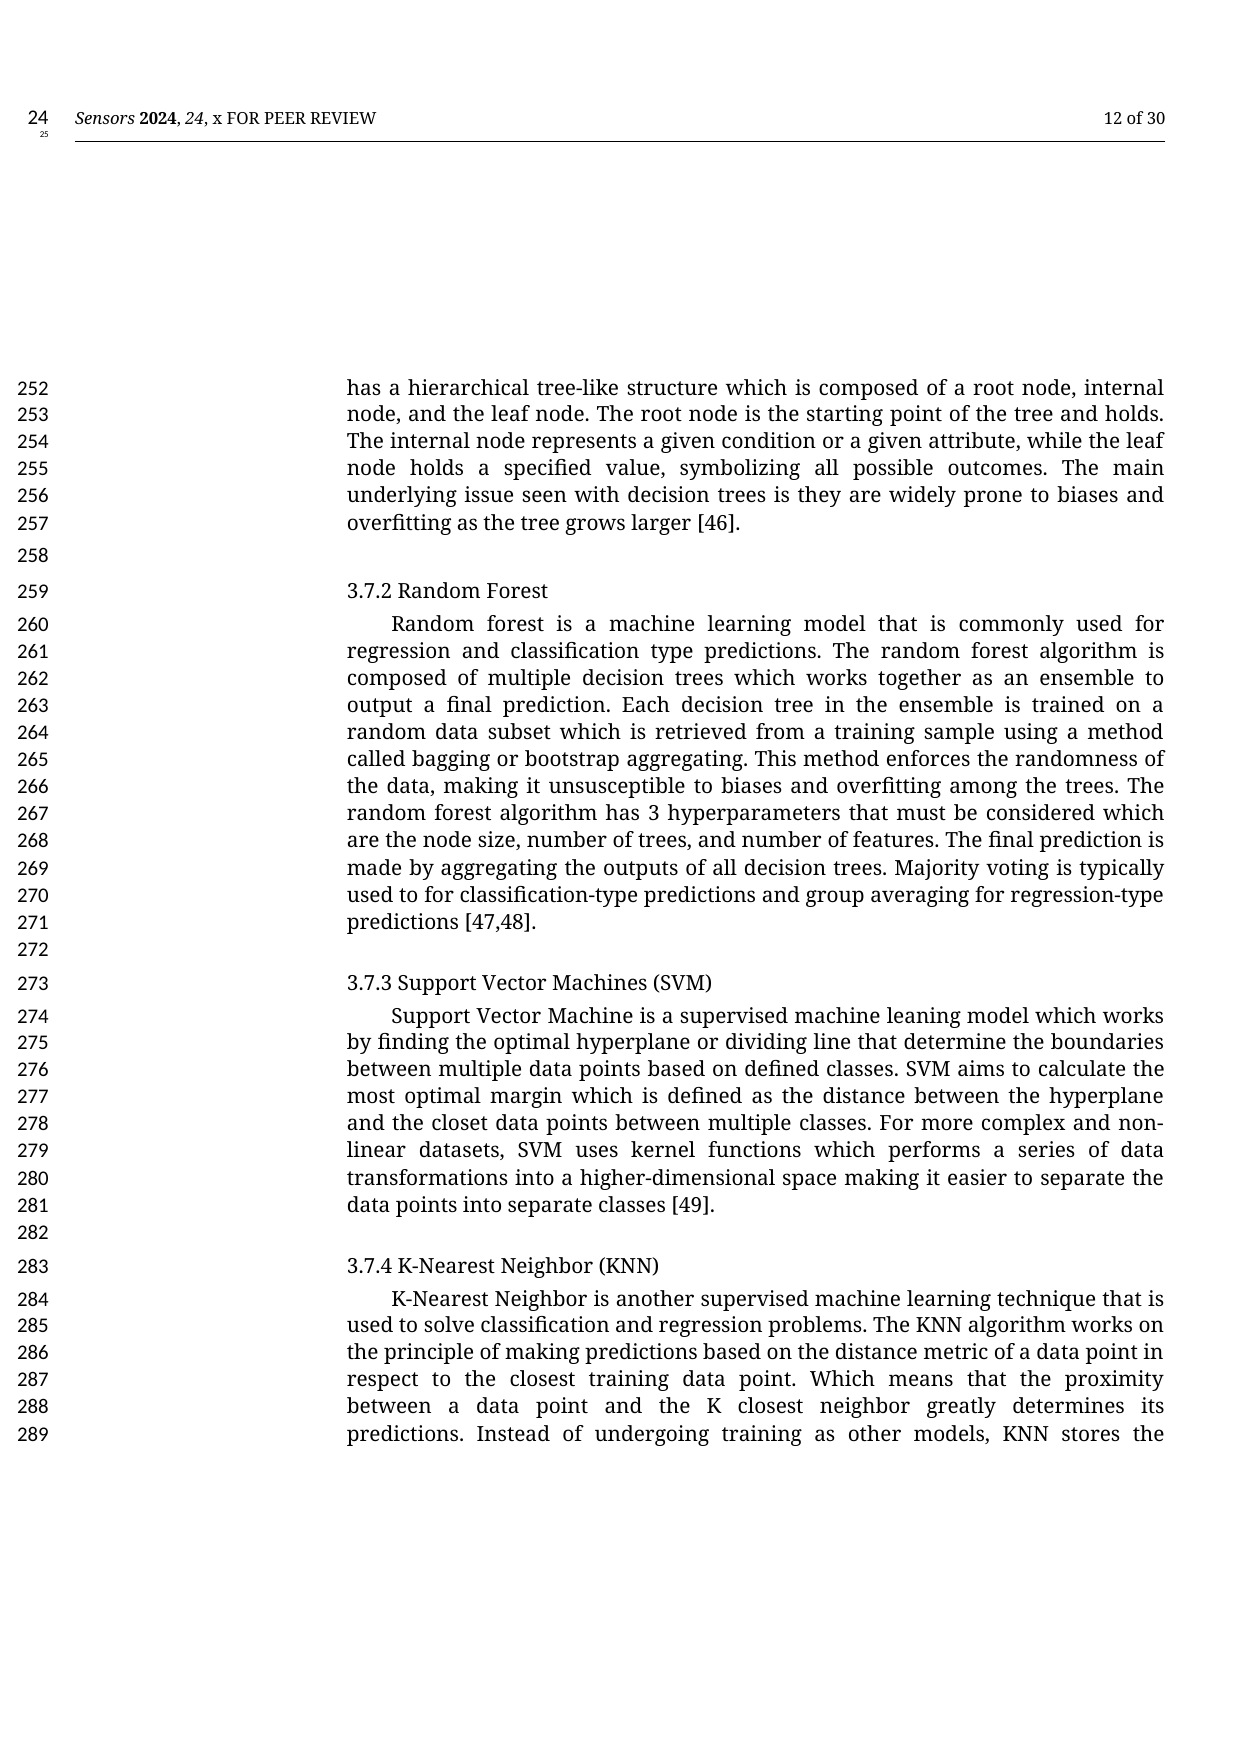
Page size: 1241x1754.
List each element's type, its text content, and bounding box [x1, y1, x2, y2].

text Support Vector Machine is a supervised machine leaning model which works by finding the optimal hyperplane or dividing line that determine the boundaries between multiple data points based on defined classes. SVM aims to calculate the most optimal margin which is defined as the distance between the hyperplane and the closet data points between multiple classes. For more complex and non-linear datasets, SVM uses kernel functions which performs a series of data transformations into a higher-dimensional space making it easier to separate the data points into separate classes [49]. [347, 1002, 1165, 1218]
text Random forest is a machine learning model that is commonly used for regression and classification type predictions. The random forest algorithm is composed of multiple decision trees which works together as an ensemble to output a final prediction. Each decision tree in the ensemble is trained on a random data subset which is retrieved from a training sample using a method called bagging or bootstrap aggregating. This method enforces the randomness of the data, making it unsusceptible to biases and overfitting among the trees. The random forest algorithm has 3 hyperparameters that must be considered which are the node size, number of trees, and number of features. The final prediction is made by aggregating the outputs of all decision trees. Majority voting is typically used to for classification-type predictions and group averaging for regression-type predictions [47,48]. [347, 610, 1165, 935]
subtitle 3.7.4 K-Nearest Neighbor (KNN) [347, 1251, 1165, 1278]
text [347, 374, 1165, 536]
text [347, 1285, 1165, 1447]
subtitle 3.7.3 Support Vector Machines (SVM) [347, 968, 1165, 995]
subtitle 3.7.2 Random Forest [347, 577, 1165, 604]
